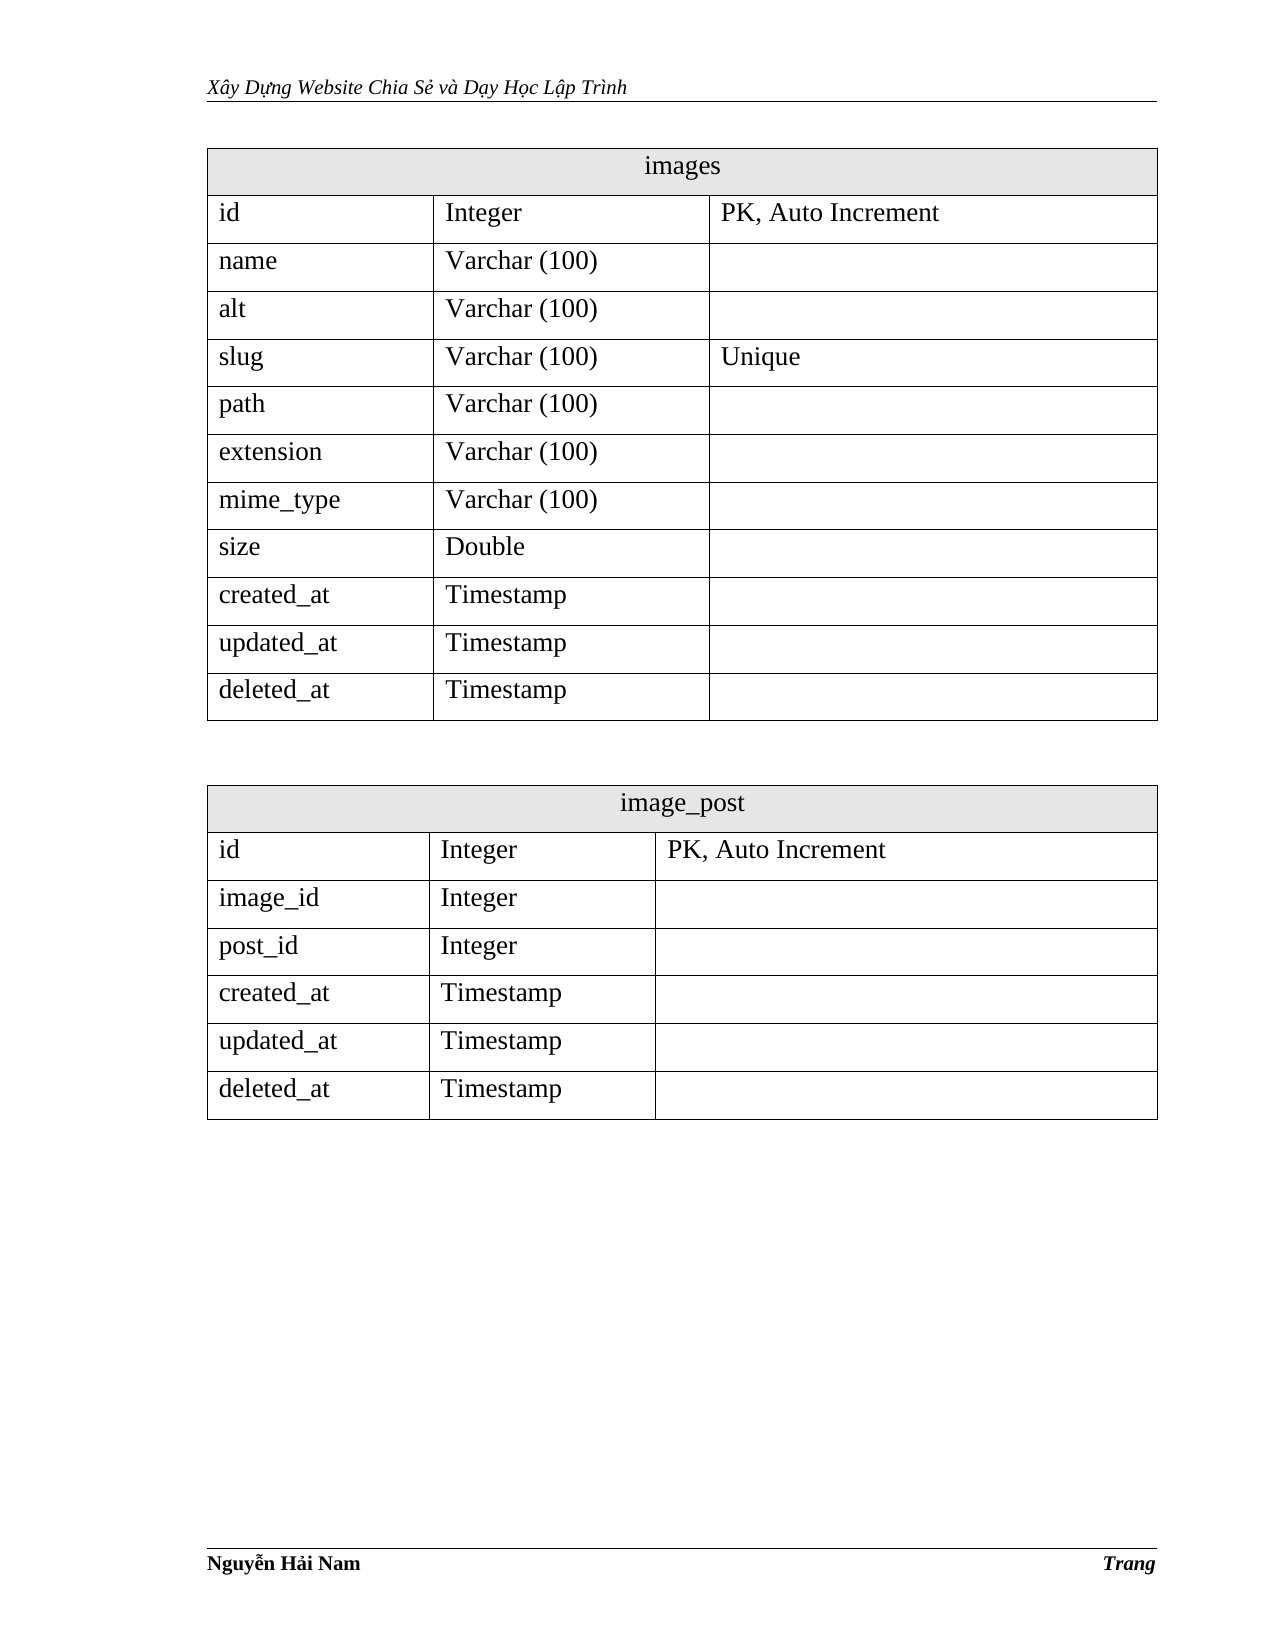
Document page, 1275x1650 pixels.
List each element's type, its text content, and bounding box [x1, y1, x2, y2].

table_cell Timestamp [434, 578, 709, 625]
table_cell deleted_at [208, 1072, 429, 1118]
table_cell [710, 626, 1157, 672]
table_cell size [208, 530, 433, 577]
table_cell [710, 292, 1157, 338]
table_cell Varchar (100) [434, 244, 709, 291]
table_cell Integer [434, 196, 709, 243]
table_cell [656, 976, 1157, 1023]
table_cell Timestamp [434, 626, 709, 672]
table_cell [710, 244, 1157, 291]
table_cell Integer [430, 833, 655, 880]
table_cell Timestamp [430, 1072, 655, 1118]
table_header image_post [208, 786, 1157, 832]
table_cell path [208, 387, 433, 434]
table_cell id [208, 196, 433, 243]
table_cell id [208, 833, 429, 880]
table_cell [710, 483, 1157, 529]
table_cell Integer [430, 881, 655, 928]
table_cell extension [208, 435, 433, 482]
table_cell Timestamp [430, 1024, 655, 1071]
table_cell name [208, 244, 433, 291]
table_cell Timestamp [434, 674, 709, 720]
table_cell [656, 1024, 1157, 1071]
table_cell [710, 530, 1157, 577]
table_cell Timestamp [430, 976, 655, 1023]
table_cell [656, 881, 1157, 928]
table_cell [710, 435, 1157, 482]
table_cell Varchar (100) [434, 435, 709, 482]
table_header images [208, 149, 1157, 195]
table_cell Varchar (100) [434, 292, 709, 338]
table_cell created_at [208, 976, 429, 1023]
table_cell alt [208, 292, 433, 338]
table_cell Varchar (100) [434, 340, 709, 386]
table_cell Varchar (100) [434, 387, 709, 434]
table_cell PK, Auto Increment [656, 833, 1157, 880]
table_cell PK, Auto Increment [710, 196, 1157, 243]
table_cell [656, 929, 1157, 975]
table_cell mime_type [208, 483, 433, 529]
table_cell [656, 1072, 1157, 1118]
table_cell slug [208, 340, 433, 386]
table_cell post_id [208, 929, 429, 975]
table_cell created_at [208, 578, 433, 625]
table_cell [710, 387, 1157, 434]
table_cell [710, 674, 1157, 720]
table_cell updated_at [208, 626, 433, 672]
table_cell Unique [710, 340, 1157, 386]
table_cell Double [434, 530, 709, 577]
table_cell image_id [208, 881, 429, 928]
table_cell Integer [430, 929, 655, 975]
table_cell updated_at [208, 1024, 429, 1071]
table_cell Varchar (100) [434, 483, 709, 529]
table_cell deleted_at [208, 674, 433, 720]
table_cell [710, 578, 1157, 625]
